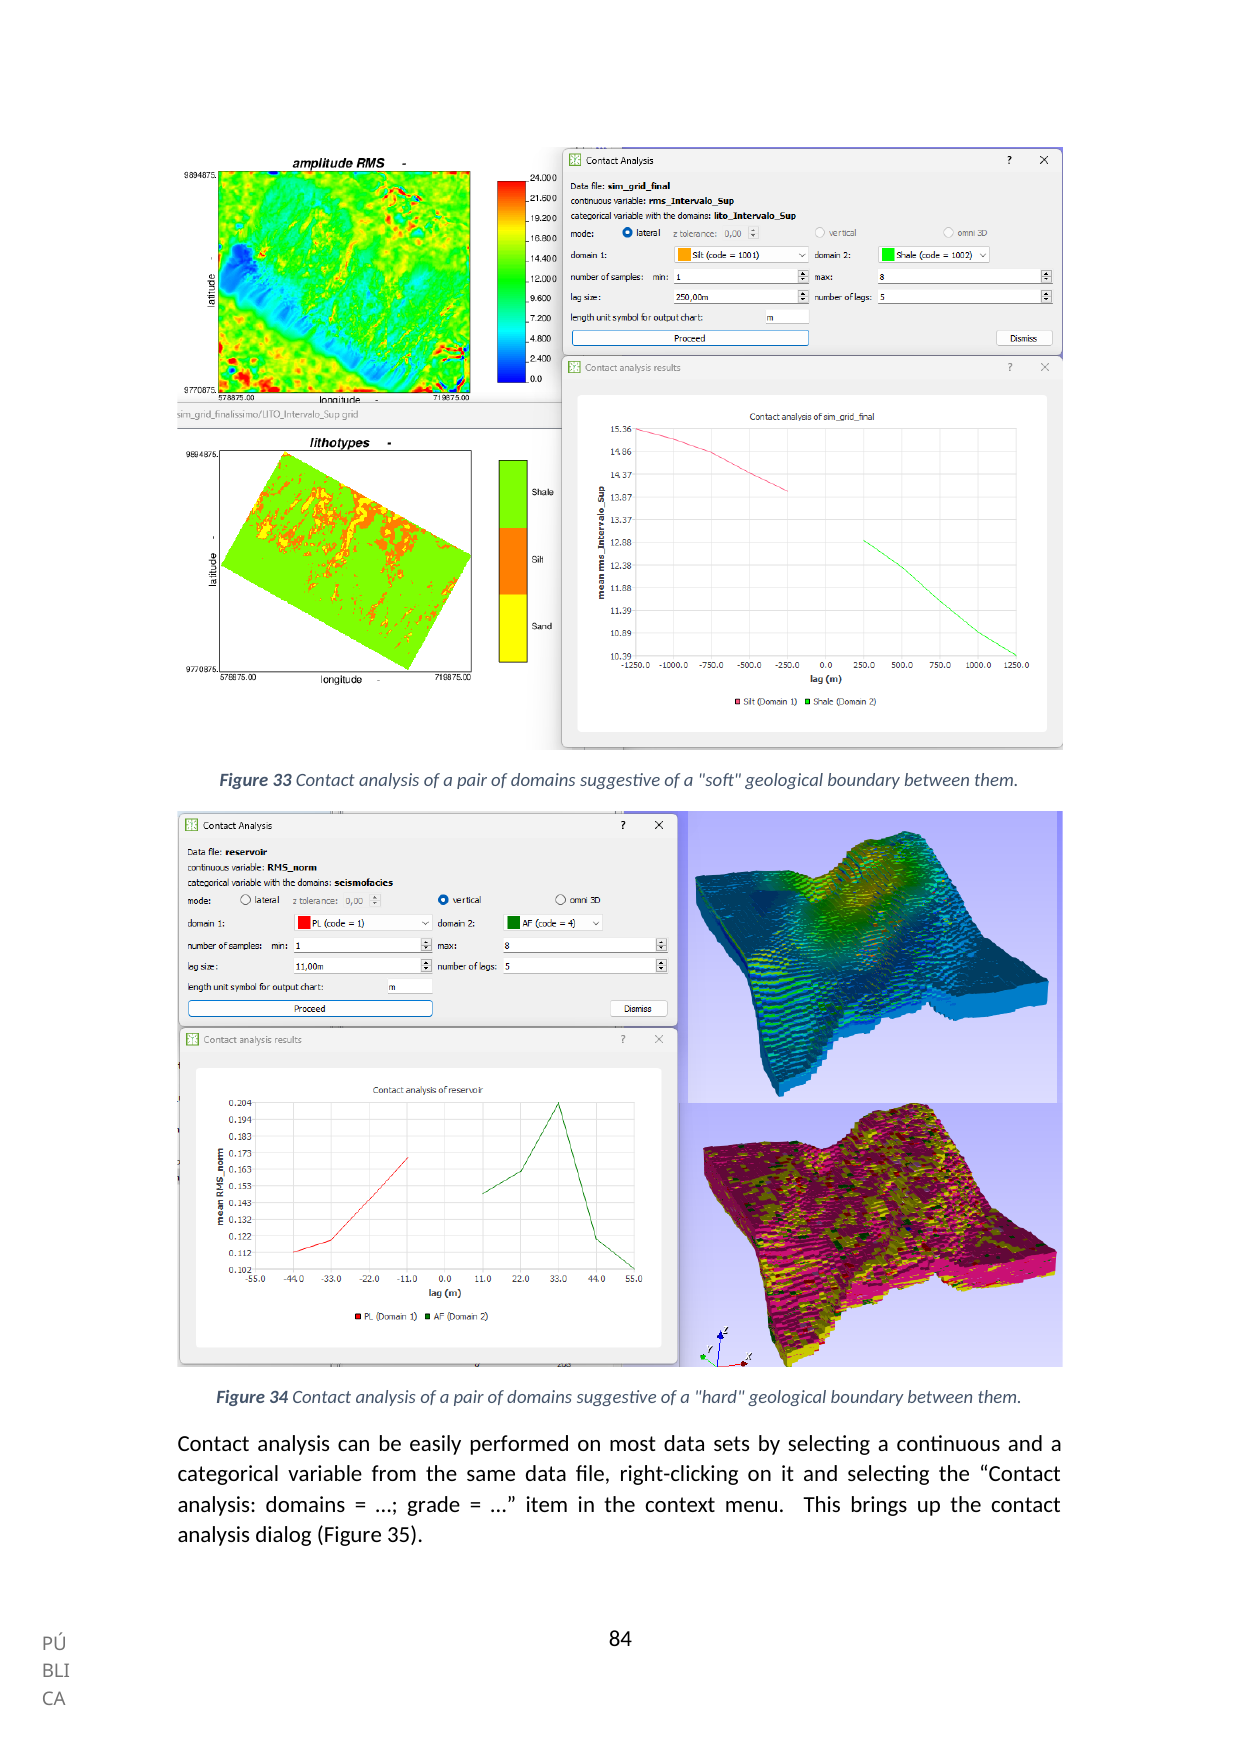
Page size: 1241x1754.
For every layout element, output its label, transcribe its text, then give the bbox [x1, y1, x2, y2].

text Contact analysis can be easily performed on most data sets by selecting a continuous and a categorical variable from the same data file, right-clicking on it and selecting the “Contact analysis: domains = …; grade = …” item in the context menu. This brings up the contact analysis dialog (Figure 34). [177, 1429, 1063, 1548]
text Figure 34 Contact analysis of a pair of domains suggestive of a "hard" geological boundary between them. [177, 1386, 1063, 1408]
text Figure 33 Contact analysis of a pair of domains suggestive of a "soft" geological boundary between them. [177, 768, 1063, 791]
picture [177, 811, 1063, 1367]
picture [177, 147, 1063, 750]
